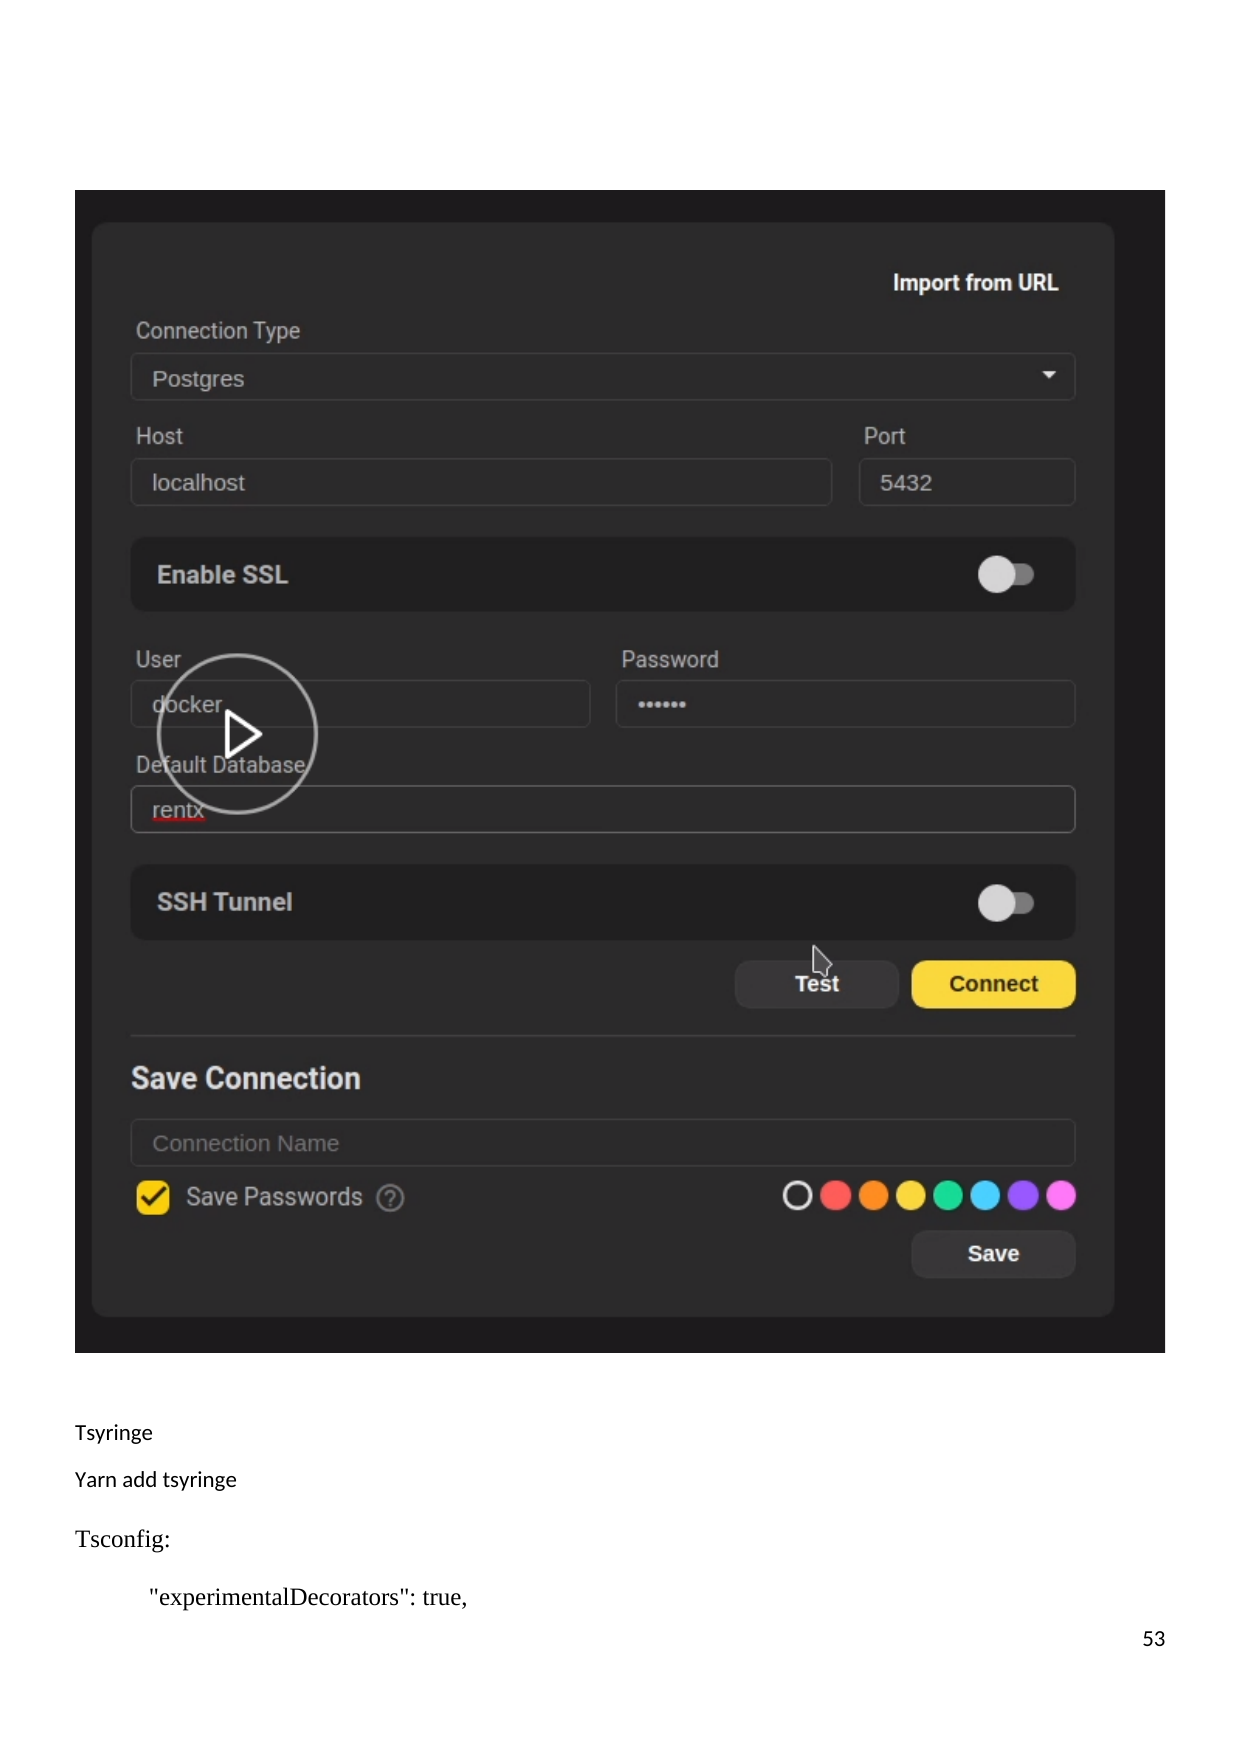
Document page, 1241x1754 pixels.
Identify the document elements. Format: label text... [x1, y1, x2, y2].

text "experimentalDecorators": true, [75, 1582, 1165, 1611]
text Tsconfig: [75, 1524, 1165, 1553]
picture [75, 190, 1166, 1353]
text Yarn add tsyringe [75, 1465, 1165, 1493]
text Tsyringe [75, 1418, 1165, 1446]
